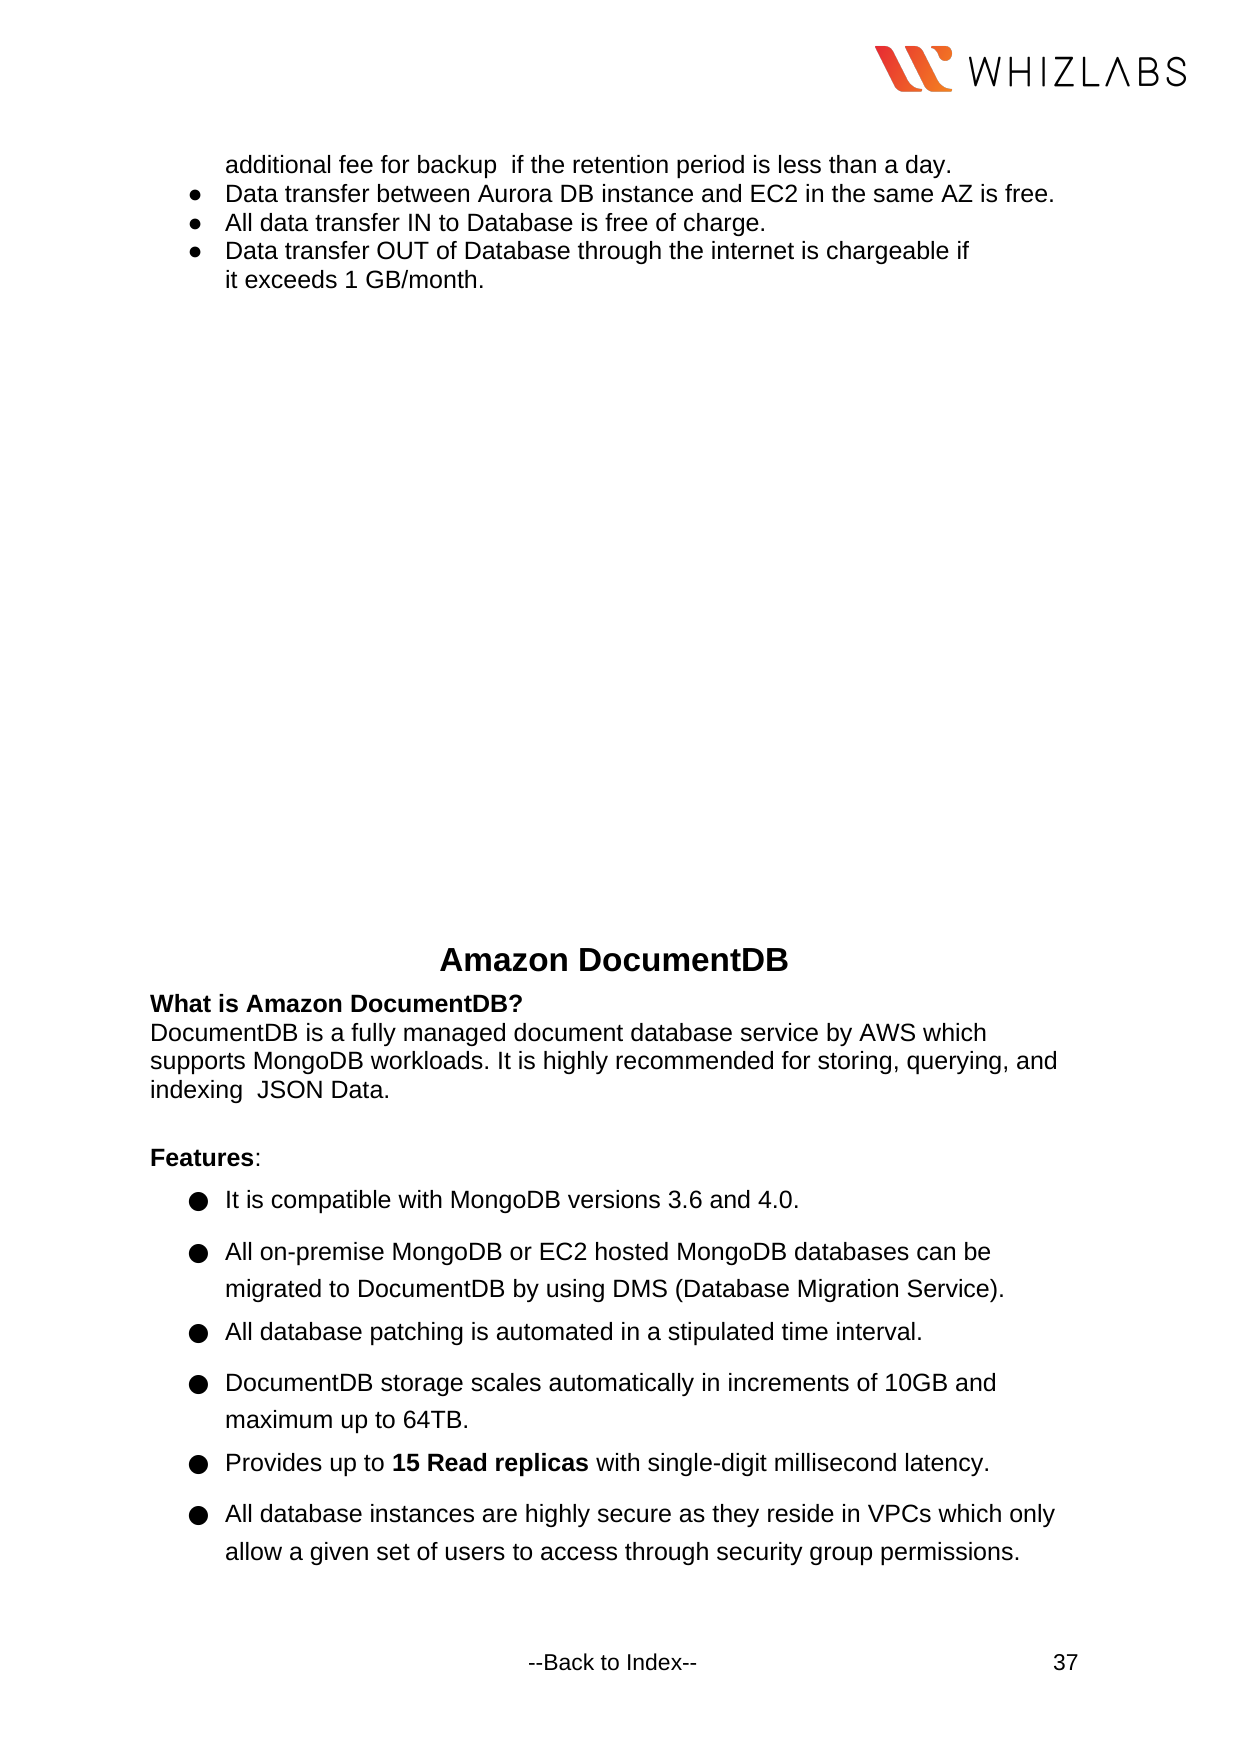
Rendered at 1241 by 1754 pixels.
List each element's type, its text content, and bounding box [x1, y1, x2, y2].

picture [868, 37, 1191, 99]
list DocumentDB storage scales automatically in increments of 10GB and maximum up to 64TB. [187, 1354, 1078, 1434]
list All data transfer IN to Database is free of charge. [187, 207, 1078, 236]
text What is Amazon DocumentDB? [150, 989, 1078, 1018]
list Data transfer between Aurora DB instance and EC2 in the same AZ is free. [187, 179, 1078, 207]
list It is compatible with MongoDB versions 3.6 and 4.0. [187, 1172, 1078, 1223]
list All database instances are highly secure as they reside in VPCs which only allow a given set of users to access through security group permissions. [187, 1486, 1078, 1566]
list Data transfer OUT of Database through the internet is chargeable if it exceeds 1 GB/month. [187, 236, 989, 294]
text DocumentDB is a fully managed document database service by AWS which supports MongoDB workloads. It is highly recommended for storing, querying, and indexing JSON Data. [150, 1018, 1088, 1104]
list All on-premise MongoDB or EC2 hosted MongoDB databases can be migrated to DocumentDB by using DMS (Database Migration Service). [187, 1223, 1078, 1303]
subtitle Amazon DocumentDB [150, 940, 1078, 978]
list Provides up to 15 Read replicas with single-digit millisecond latency. [187, 1434, 1078, 1486]
text Features: [150, 1143, 1078, 1172]
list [187, 150, 1076, 179]
list All database patching is automated in a stipulated time interval. [187, 1303, 1078, 1354]
